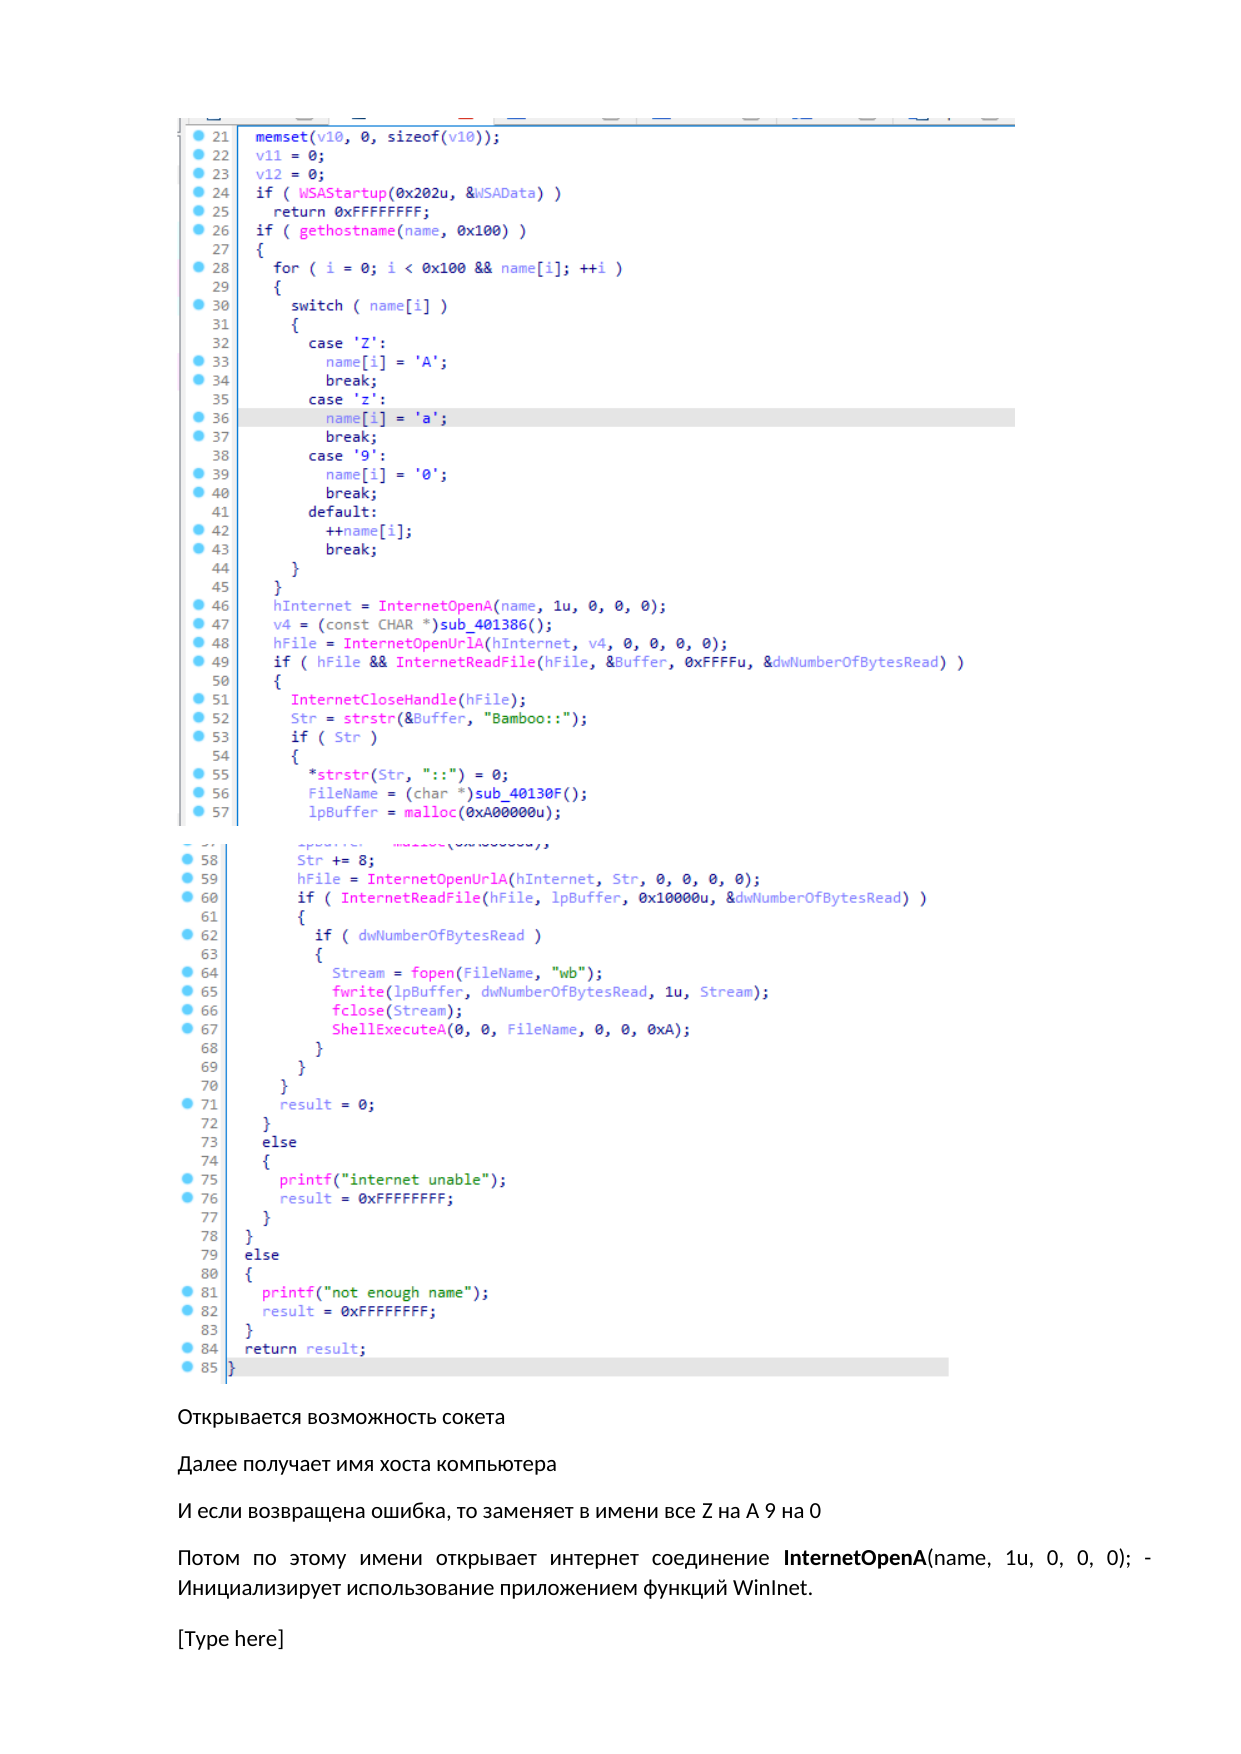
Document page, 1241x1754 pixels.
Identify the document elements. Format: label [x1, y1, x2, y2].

picture [177, 844, 949, 1384]
picture [177, 118, 1015, 826]
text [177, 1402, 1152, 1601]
